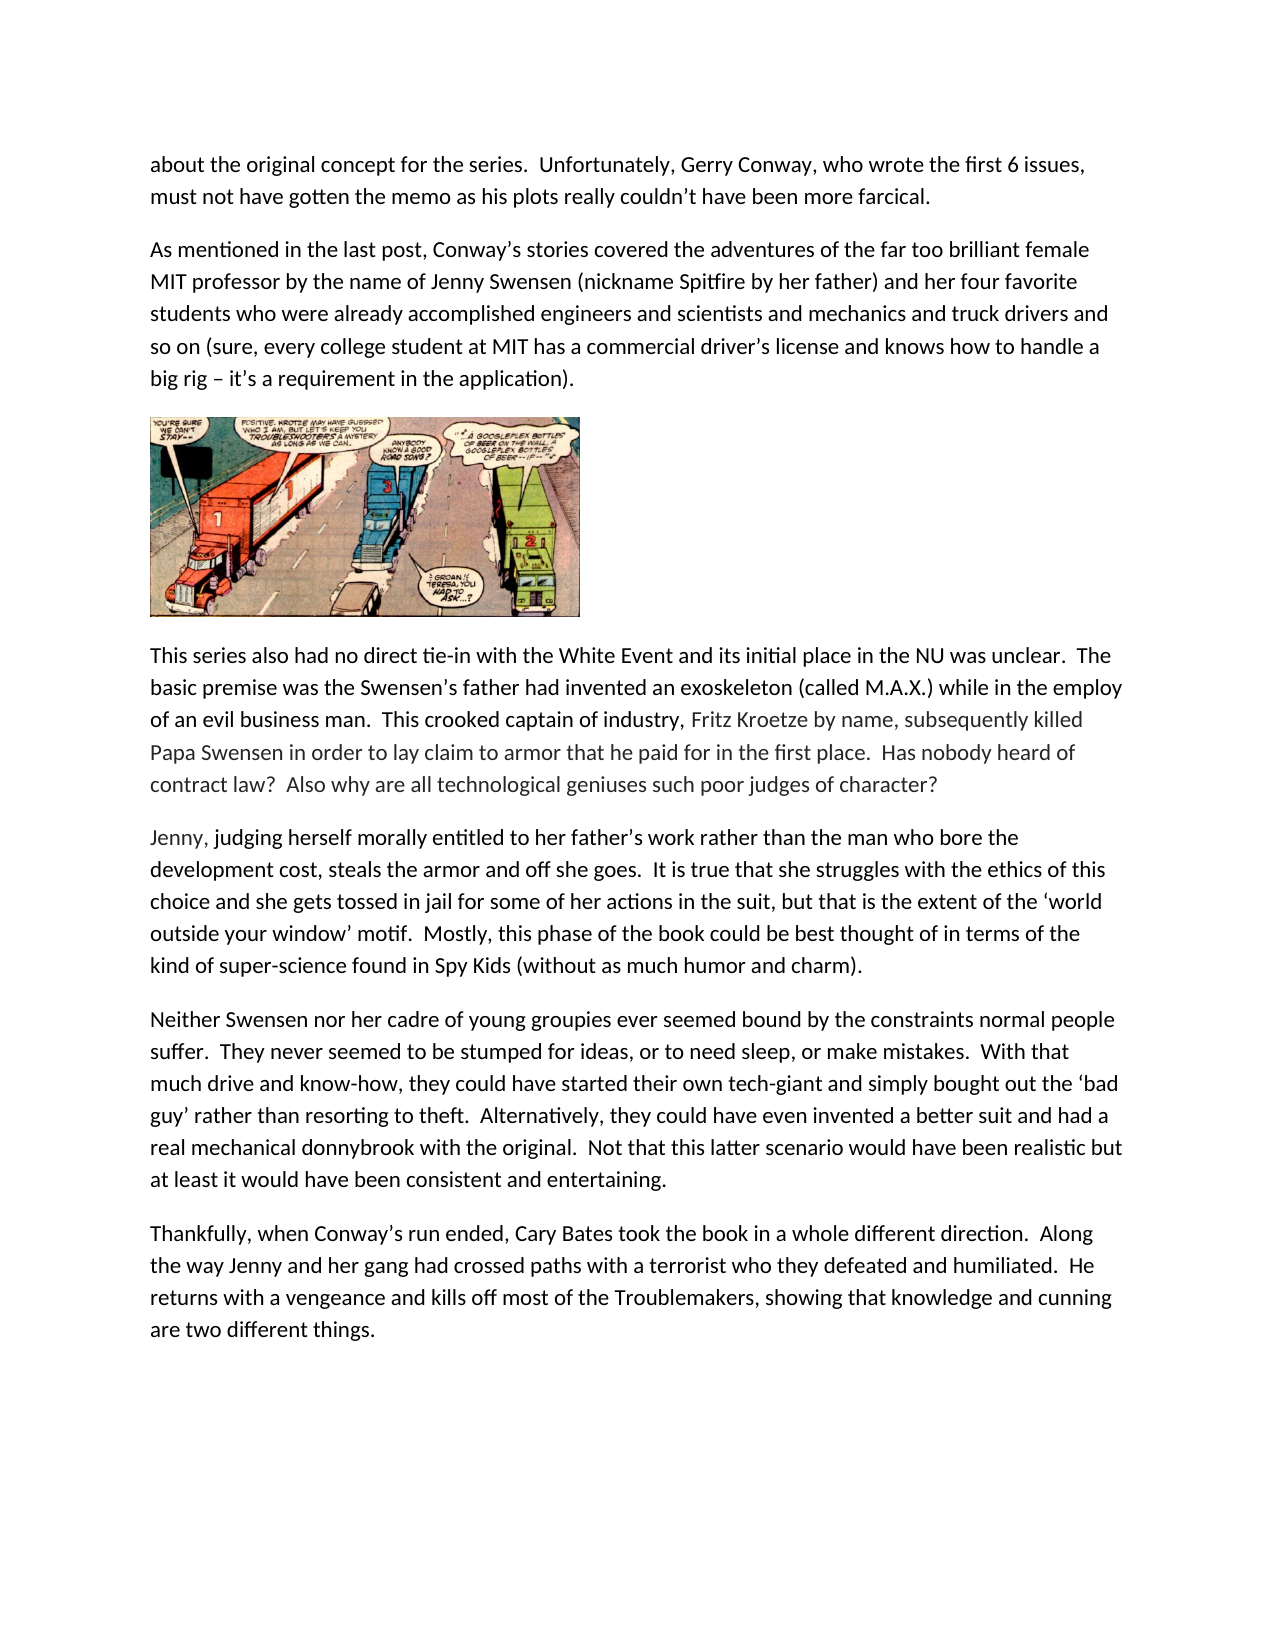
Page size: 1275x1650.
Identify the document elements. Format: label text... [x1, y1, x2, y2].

text about the original concept for the series. Unfortunately, Gerry Conway, who wrote the first 6 issues, must not have gotten the memo as his plots really couldn’t have been more farcical. [150, 150, 1125, 210]
text This series also had no direct tie-in with the White Event and its initial place in the NU was unclear. The basic premise was the Swensen’s father had invented an exoskeleton (called M.A.X.) while in the employ of an evil business man. This crooked captain of industry, Fritz Kroetze by name, subsequently killed Papa Swensen in order to lay claim to armor that he paid for in the first place. Has nobody heard of contract law? Also why are all technological geniuses such poor judges of character? [150, 641, 1125, 798]
text Neither Swensen nor her cadre of young groupies ever seemed bound by the constraints normal people suffer. They never seemed to be stumped for ideas, or to need sleep, or make mistakes. With that much drive and know-how, they could have started their own tech-giant and simply bought out the ‘bad guy’ rather than resorting to theft. Alternatively, they could have even invented a better suit and had a real mechanical donnybrook with the original. Not that this latter scenario would have been realistic but at least it would have been consistent and entertaining. [150, 1005, 1125, 1194]
text Jenny, judging herself morally entitled to her father’s work rather than the man who bore the development cost, steals the armor and off she goes. It is true that she struggles with the ethics of this choice and she gets tossed in jail for some of her actions in the suit, but that is the extent of the ‘world outside your window’ motif. Mostly, this phase of the book could be best thought of in terms of the kind of super-science found in Spy Kids (without as much humor and charm). [150, 823, 1125, 980]
picture [150, 417, 580, 617]
text As mentioned in the last post, Conway’s stories covered the adventures of the far too brilliant female MIT professor by the name of Jenny Swensen (nickname Spitfire by her father) and her four favorite students who were already accomplished engineers and scientists and mechanics and truck drivers and so on (sure, every college student at MIT has a commercial driver’s license and knows how to handle a big rig – it’s a requirement in the application). [150, 235, 1125, 392]
text Thankfully, when Conway’s run ended, Cary Bates took the book in a whole different direction. Along the way Jenny and her gang had crossed paths with a terrorist who they defeated and humiliated. He returns with a vengeance and kills off most of the Troublemakers, showing that knowledge and cunning are two different things. [150, 1219, 1125, 1343]
